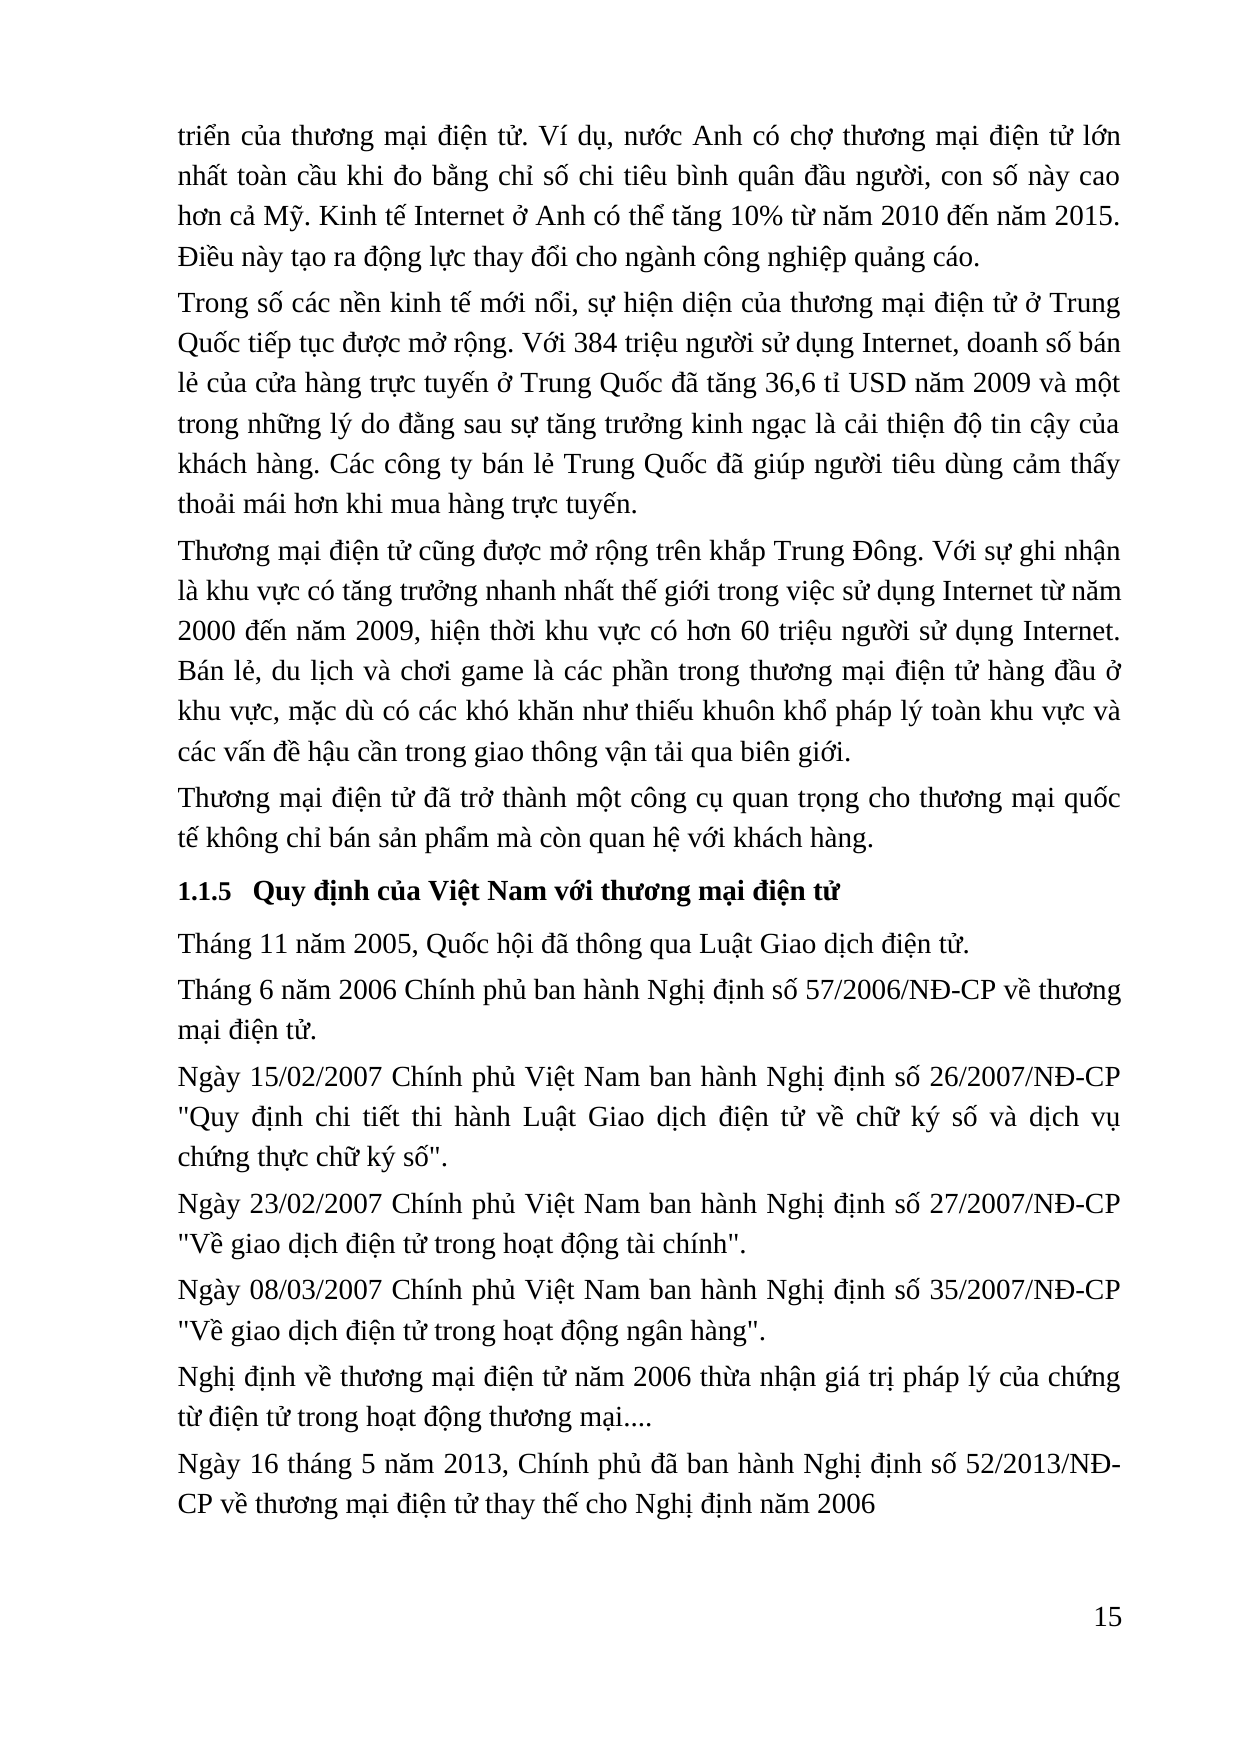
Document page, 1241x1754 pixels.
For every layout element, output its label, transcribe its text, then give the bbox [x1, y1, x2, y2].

text Tháng 11 năm 2005, Quốc hội đã thông qua Luật Giao dịch điện tử. [177, 926, 1122, 959]
text Thương mại điện tử cũng được mở rộng trên khắp Trung Đông. Với sự ghi nhận là khu vực có tăng trưởng nhanh nhất thế giới trong việc sử dụng Internet từ năm 2000 đến năm 2009, hiện thời khu vực có hơn 60 triệu người sử dụng Internet. Bán lẻ, du lịch và chơi game là các phần trong thương mại điện tử hàng đầu ở khu vực, mặc dù có các khó khăn như thiếu khuôn khổ pháp lý toàn khu vực và các vấn đề hậu cần trong giao thông vận tải qua biên giới. [177, 533, 1122, 767]
text Tháng 6 năm 2006 Chính phủ ban hành Nghị định số 57/2006/NĐ-CP về thương mại điện tử. [177, 972, 1122, 1046]
subtitle Quy định của Việt Nam với thương mại điện tử [177, 873, 1122, 907]
text Ngày 16 tháng 5 năm 2013, Chính phủ đã ban hành Nghị định số 52/2013/NĐ-CP về thương mại điện tử thay thế cho Nghị định năm 2006 [177, 1446, 1122, 1519]
text Ngày 08/03/2007 Chính phủ Việt Nam ban hành Nghị định số 35/2007/NĐ-CP "Về giao dịch điện tử trong hoạt động ngân hàng". [177, 1272, 1122, 1346]
text Thương mại điện tử đã trở thành một công cụ quan trọng cho thương mại quốc tế không chỉ bán sản phẩm mà còn quan hệ với khách hàng. [177, 780, 1122, 854]
text Ngày 23/02/2007 Chính phủ Việt Nam ban hành Nghị định số 27/2007/NĐ-CP "Về giao dịch điện tử trong hoạt động tài chính". [177, 1186, 1122, 1259]
text Nghị định về thương mại điện tử năm 2006 thừa nhận giá trị pháp lý của chứng từ điện tử trong hoạt động thương mại.... [177, 1359, 1122, 1433]
text Trong số các nền kinh tế mới nổi, sự hiện diện của thương mại điện tử ở Trung Quốc tiếp tục được mở rộng. Với 384 triệu người sử dụng Internet, doanh số bán lẻ của cửa hàng trực tuyến ở Trung Quốc đã tăng 36,6 tỉ USD năm 2009 và một trong những lý do đằng sau sự tăng trưởng kinh ngạc là cải thiện độ tin cậy của khách hàng. Các công ty bán lẻ Trung Quốc đã giúp người tiêu dùng cảm thấy thoải mái hơn khi mua hàng trực tuyến. [177, 285, 1122, 520]
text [177, 118, 1122, 272]
text Ngày 15/02/2007 Chính phủ Việt Nam ban hành Nghị định số 26/2007/NĐ-CP "Quy định chi tiết thi hành Luật Giao dịch điện tử về chữ ký số và dịch vụ chứng thực chữ ký số". [177, 1059, 1122, 1173]
